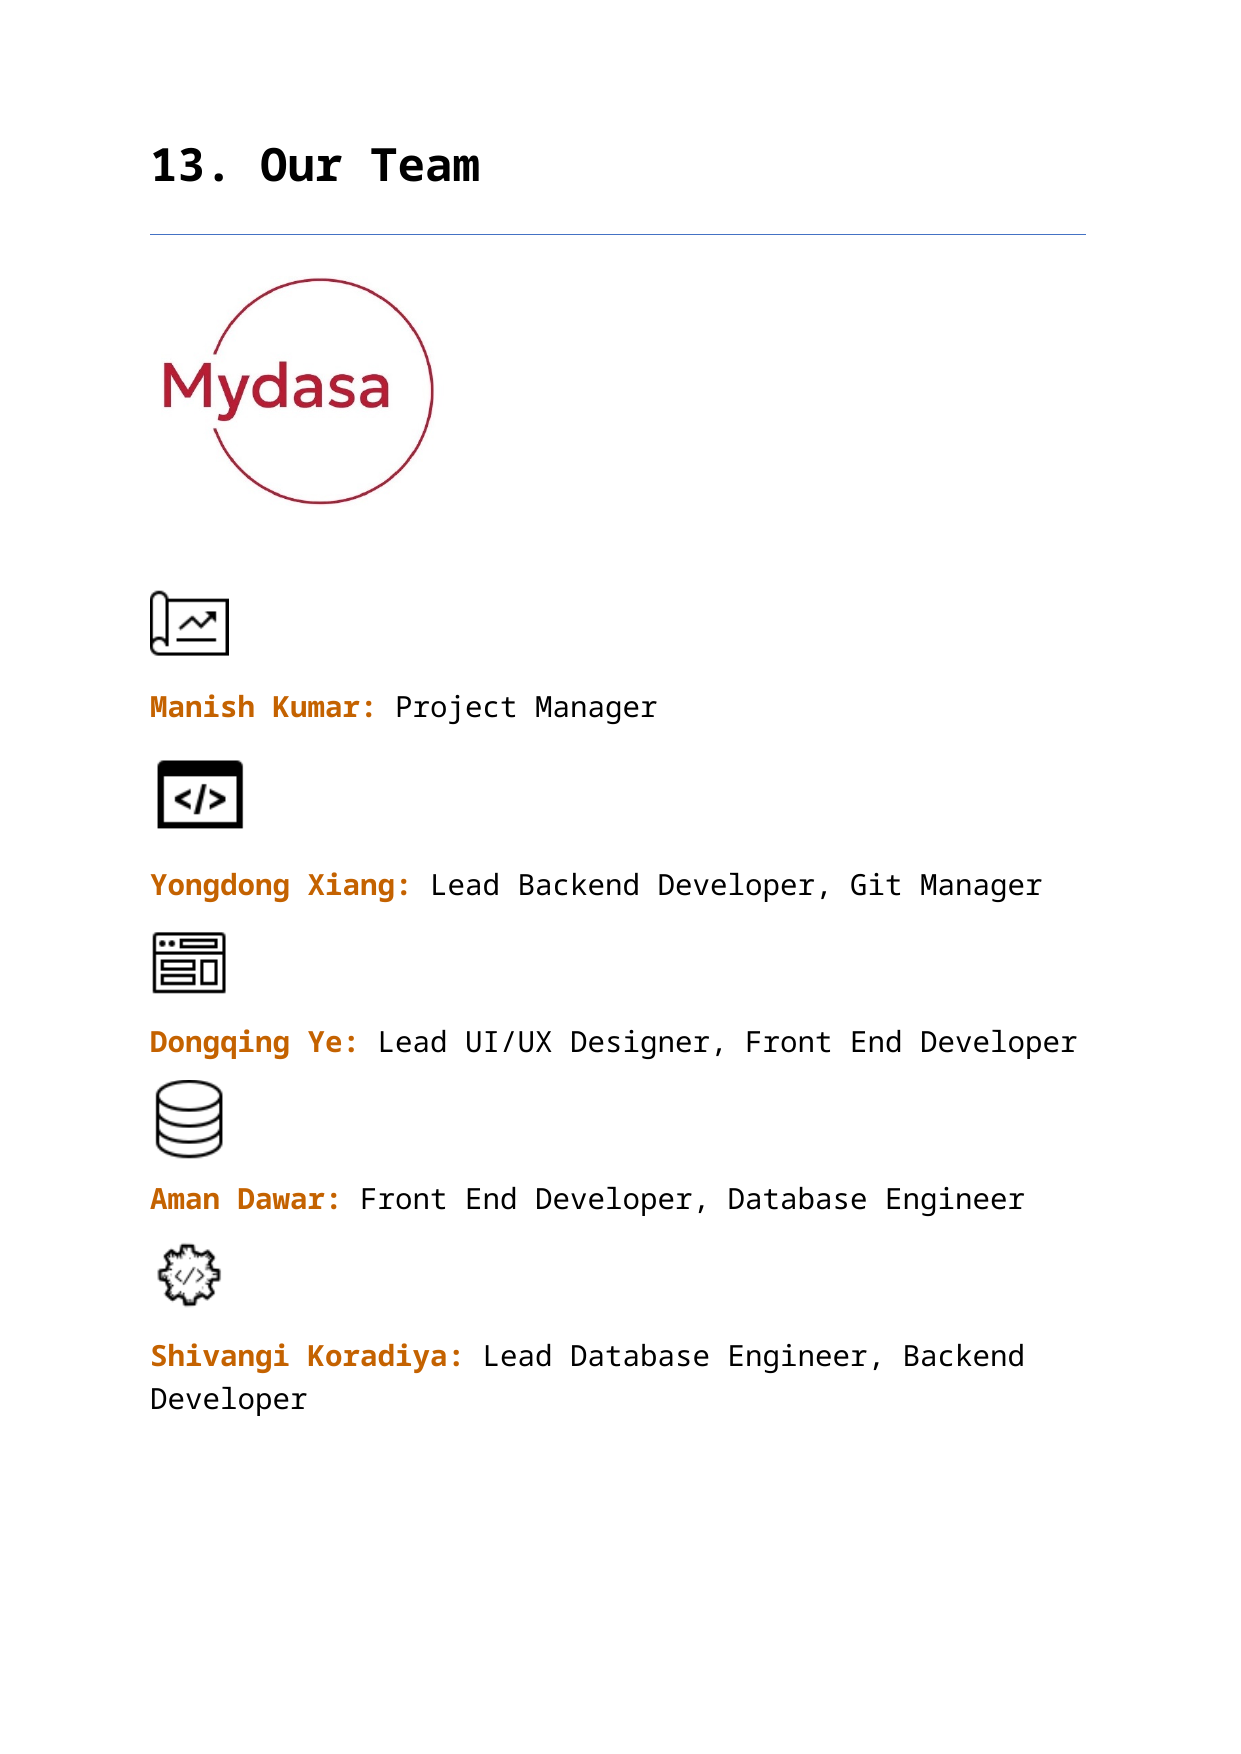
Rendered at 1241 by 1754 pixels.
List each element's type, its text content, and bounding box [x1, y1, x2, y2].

picture [150, 923, 229, 1003]
picture [150, 745, 251, 846]
text 13. Our Team [150, 133, 1139, 195]
text Manish Kumar: Project Manager [150, 686, 1139, 726]
text Aman Dawar: Front End Developer, Database Engineer [150, 1178, 1139, 1218]
picture [150, 1237, 229, 1317]
text Yongdong Xiang: Lead Backend Developer, Git Manager [150, 864, 1139, 904]
text Shivangi Koradiya: Lead Database Engineer, Backend Developer [150, 1335, 1139, 1418]
picture [150, 1080, 229, 1160]
picture [150, 276, 445, 510]
text Dongqing Ye: Lead UI/UX Designer, Front End Developer [150, 1021, 1139, 1061]
picture [150, 588, 229, 667]
